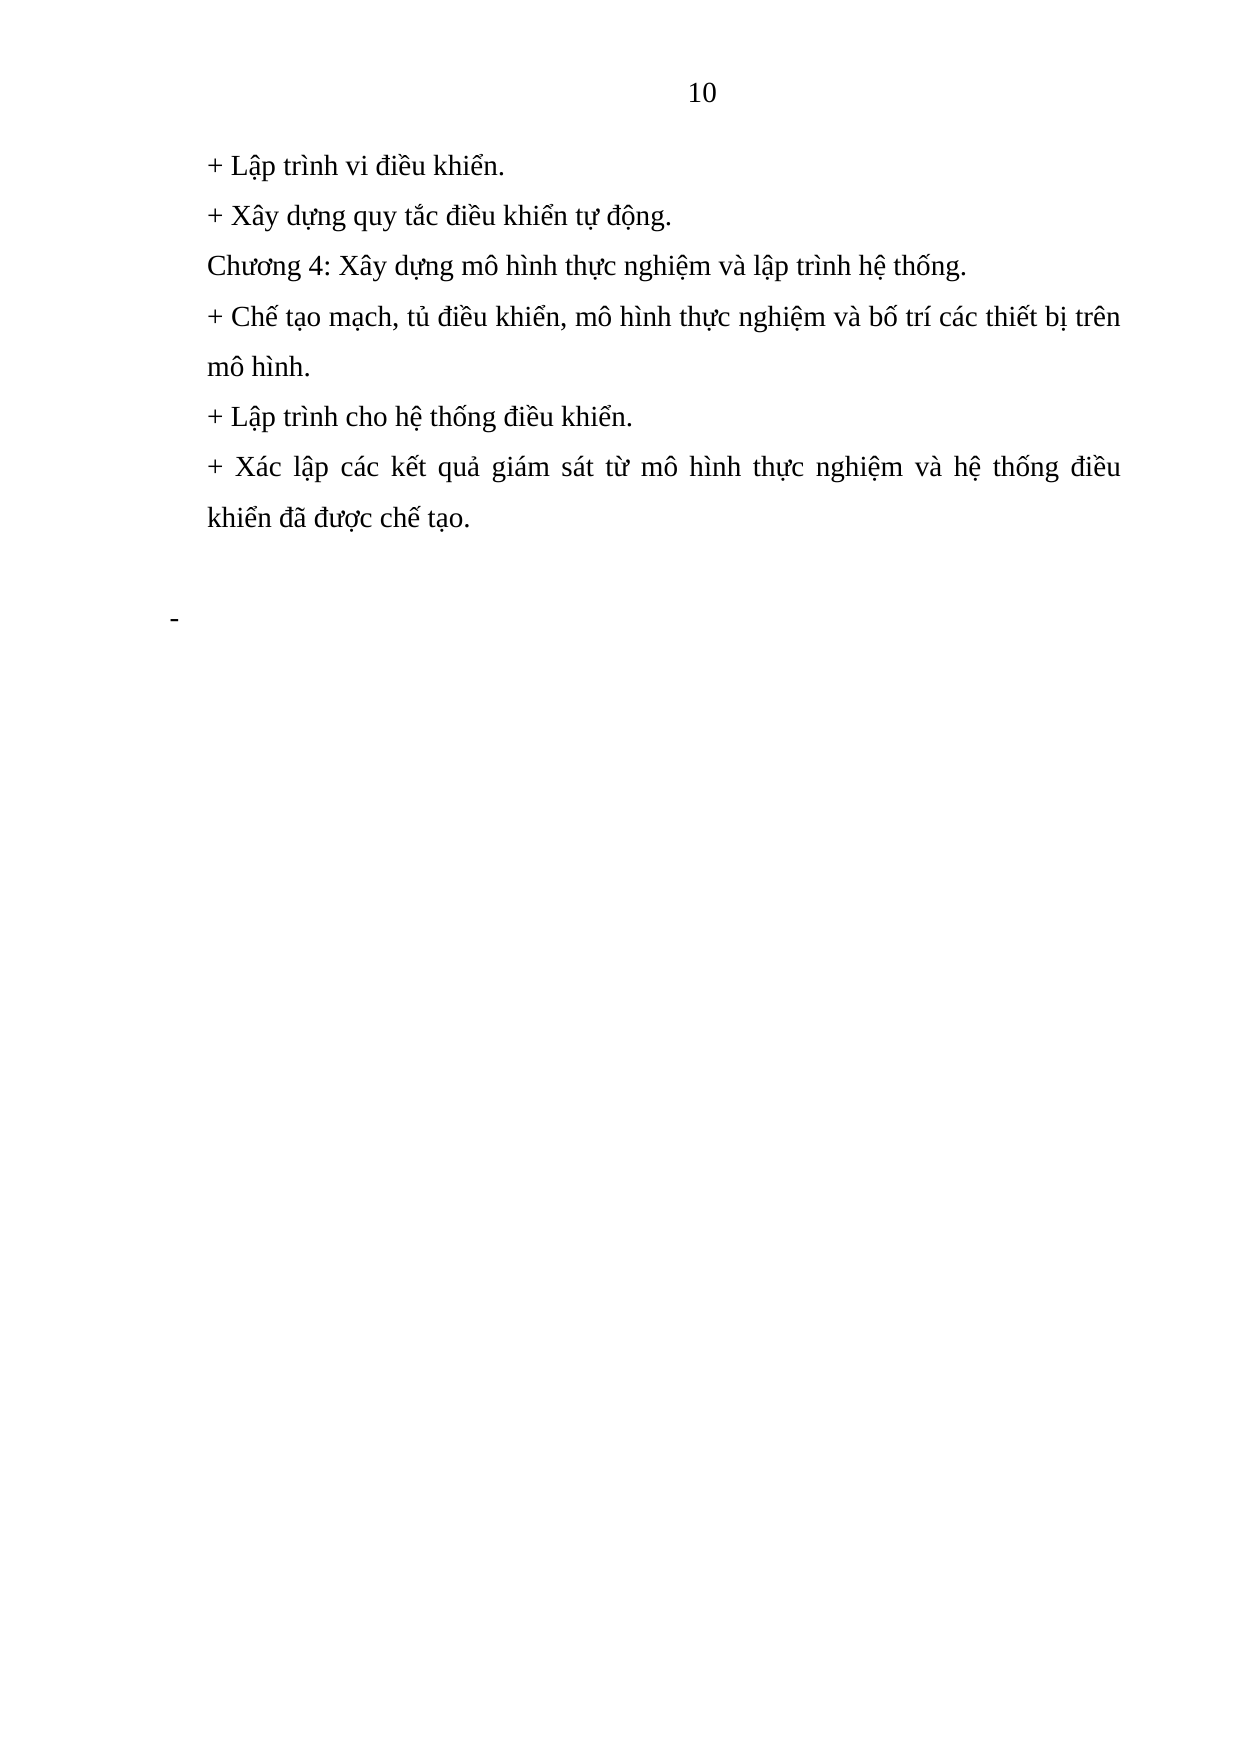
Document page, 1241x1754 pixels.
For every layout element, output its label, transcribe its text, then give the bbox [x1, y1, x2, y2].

text + Xây dựng quy tắc điều khiển tự động. [207, 198, 1122, 232]
text + Lập trình cho hệ thống điều khiển. [207, 399, 1122, 433]
text + Lập trình vi điều khiển. [207, 148, 1122, 181]
text Chương 4: Xây dựng mô hình thực nghiệm và lập trình hệ thống. [207, 248, 1122, 282]
text + Xác lập các kết quả giám sát từ mô hình thực nghiệm và hệ thống điều khiển đã được chế tạo. [207, 449, 1122, 533]
text + Chế tạo mạch, tủ điều khiển, mô hình thực nghiệm và bố trí các thiết bị trên mô hình. [207, 299, 1122, 382]
